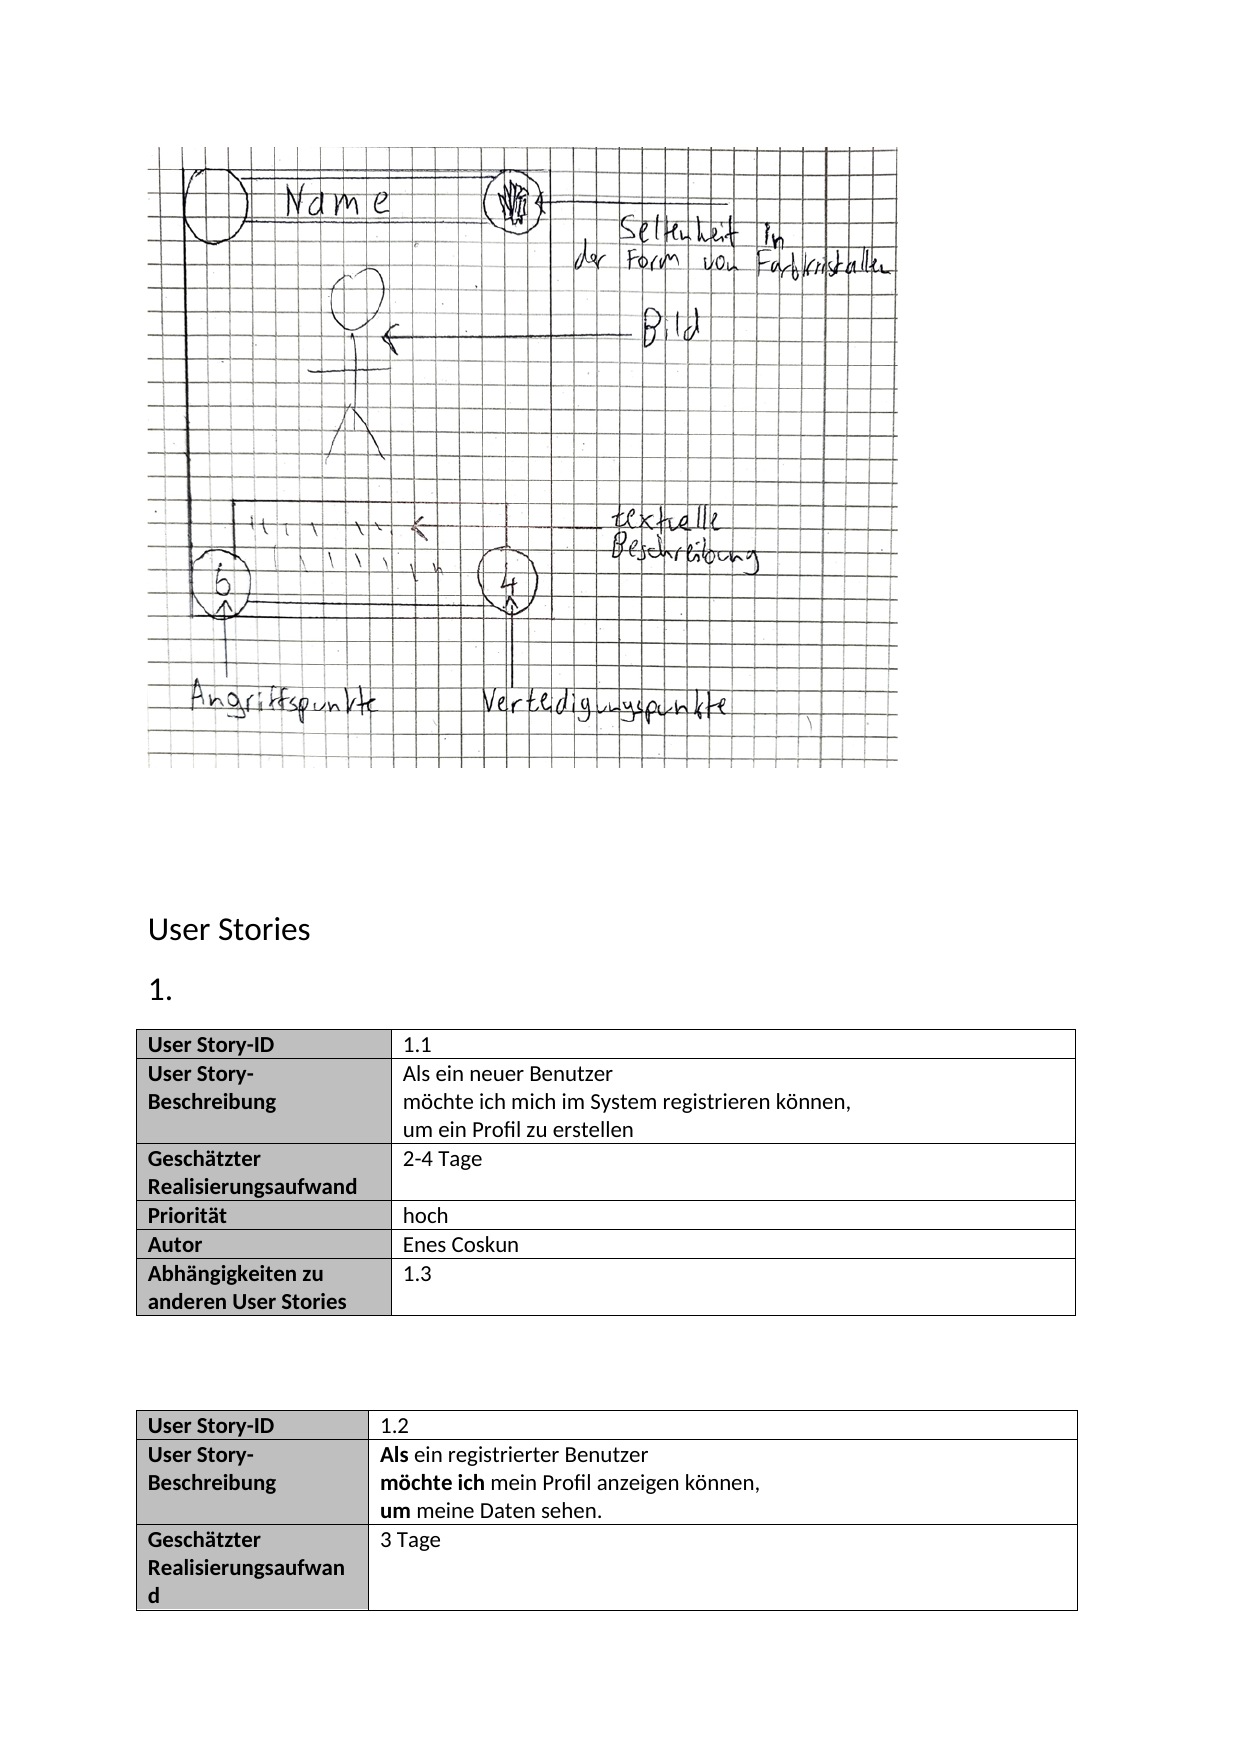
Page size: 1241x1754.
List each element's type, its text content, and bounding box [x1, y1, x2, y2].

table_header User Story-ID [137, 1411, 368, 1439]
table_cell 2-4 Tage [392, 1144, 1075, 1200]
table_cell User Story-Beschreibung [137, 1059, 391, 1143]
table_header User Story-ID [137, 1030, 391, 1058]
table_cell hoch [392, 1201, 1075, 1229]
text User Stories [148, 908, 1093, 948]
table_cell Abhängigkeiten zu anderen User Stories [137, 1259, 391, 1315]
table_cell Autor [137, 1230, 391, 1258]
table_cell User Story-Beschreibung [137, 1440, 368, 1524]
table_header 1.2 [369, 1411, 1077, 1439]
table_header 1.1 [392, 1030, 1075, 1058]
table_cell Priorität [137, 1201, 391, 1229]
table_cell 3 Tage [369, 1525, 1077, 1609]
table_cell Enes Coskun [392, 1230, 1075, 1258]
picture [147, 147, 898, 768]
text 1. [148, 968, 1093, 1009]
table_cell 1.3 [392, 1259, 1075, 1315]
table_cell Als ein registrierter Benutzer möchte ich mein Profil anzeigen können, um meine Daten sehen. [369, 1440, 1077, 1524]
table_cell Geschätzter Realisierungsaufwand [137, 1525, 368, 1609]
table_cell Als ein neuer Benutzer möchte ich mich im System registrieren können, um ein Profil zu erstellen [392, 1059, 1075, 1143]
table_cell Geschätzter Realisierungsaufwand [137, 1144, 391, 1200]
